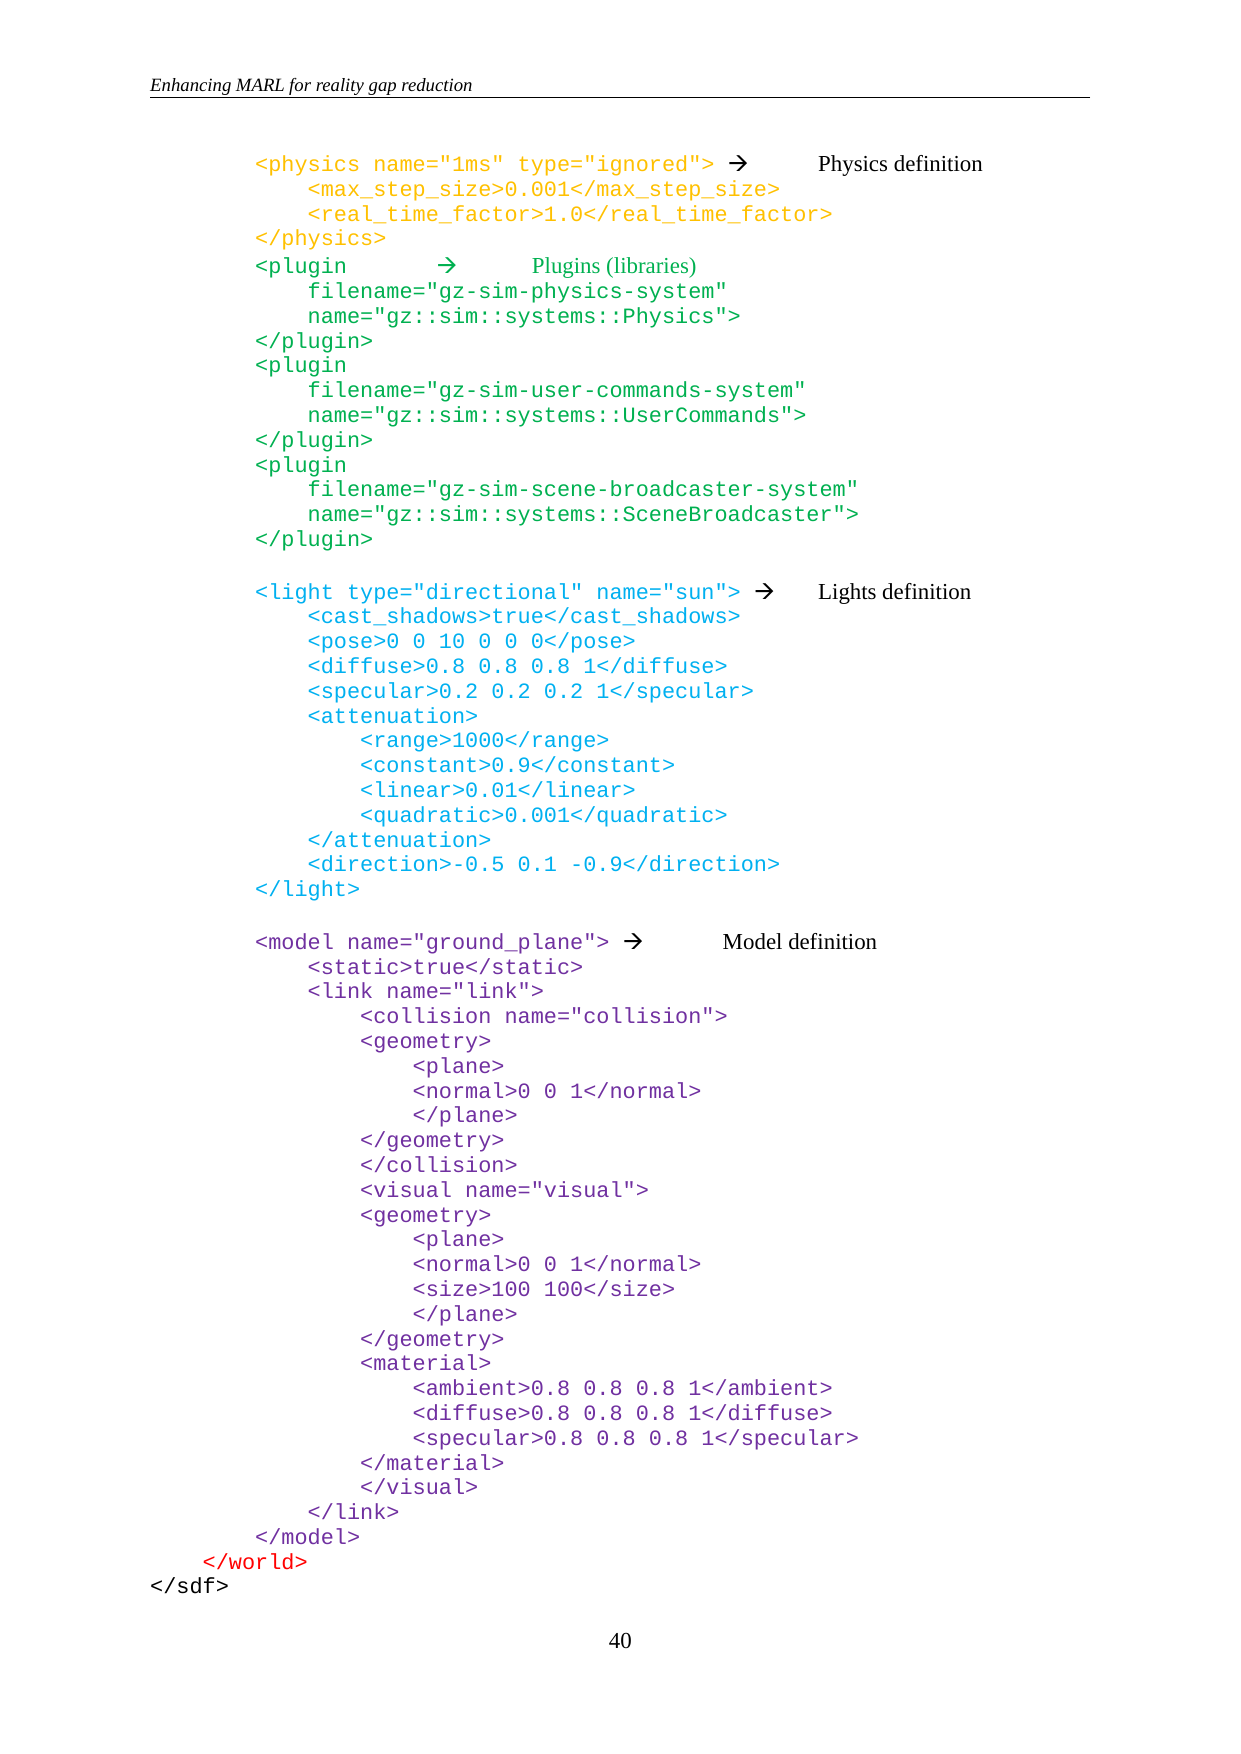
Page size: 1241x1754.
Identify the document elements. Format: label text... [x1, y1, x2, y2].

text <light type="directional" name="sun"> Lights definition [150, 578, 1090, 606]
text name="gz::sim::systems::Physics"> [150, 305, 1090, 330]
text </collision> [150, 1154, 1090, 1179]
text <collision name="collision"> [150, 1005, 1090, 1030]
text <plugin Plugins (libraries) [150, 252, 1090, 280]
text <real_time_factor>1.0</real_time_factor> [150, 203, 1090, 227]
text </model> [150, 1526, 1090, 1551]
text <linear>0.01</linear> [150, 779, 1090, 804]
text <visual name="visual"> [150, 1179, 1090, 1204]
text <max_step_size>0.001</max_step_size> [150, 178, 1090, 203]
text <plane> [150, 1055, 1090, 1080]
text <quadratic>0.001</quadratic> [150, 804, 1090, 829]
text <physics name="1ms" type="ignored"> Physics definition [150, 150, 1090, 178]
text <link name="link"> [150, 981, 1090, 1005]
text <ambient>0.8 0.8 0.8 1</ambient> [150, 1377, 1090, 1402]
text <normal>0 0 1</normal> [150, 1080, 1090, 1104]
text <attenuation> [150, 705, 1090, 729]
text </plane> [150, 1104, 1090, 1129]
text name="gz::sim::systems::UserCommands"> [150, 404, 1090, 429]
text <size>100 100</size> [150, 1278, 1090, 1303]
text <plane> [150, 1228, 1090, 1253]
text </link> [150, 1501, 1090, 1526]
text </world> [150, 1551, 1090, 1576]
text <direction>-0.5 0.1 -0.9</direction> [150, 853, 1090, 878]
text <material> [150, 1352, 1090, 1377]
text <plugin [150, 454, 1090, 478]
text <normal>0 0 1</normal> [150, 1253, 1090, 1278]
text <constant>0.9</constant> [150, 754, 1090, 779]
text </sdf> [150, 1576, 1090, 1600]
text <pose>0 0 10 0 0 0</pose> [150, 630, 1090, 655]
text <geometry> [150, 1204, 1090, 1228]
text </physics> [150, 227, 1090, 252]
text <range>1000</range> [150, 729, 1090, 754]
text <static>true</static> [150, 956, 1090, 981]
text <diffuse>0.8 0.8 0.8 1</diffuse> [150, 1402, 1090, 1427]
text </geometry> [150, 1328, 1090, 1352]
text <diffuse>0.8 0.8 0.8 1</diffuse> [150, 655, 1090, 680]
text </attenuation> [150, 829, 1090, 853]
text </visual> [150, 1476, 1090, 1501]
text <specular>0.8 0.8 0.8 1</specular> [150, 1427, 1090, 1452]
text </light> [150, 878, 1090, 903]
text filename="gz-sim-physics-system" [150, 280, 1090, 305]
text </geometry> [150, 1129, 1090, 1154]
text </plugin> [150, 429, 1090, 454]
text <cast_shadows>true</cast_shadows> [150, 606, 1090, 630]
text </plugin> [150, 528, 1090, 553]
text <plugin [150, 354, 1090, 379]
text </material> [150, 1452, 1090, 1476]
text <specular>0.2 0.2 0.2 1</specular> [150, 680, 1090, 705]
text </plugin> [150, 330, 1090, 354]
text </plane> [150, 1303, 1090, 1328]
text name="gz::sim::systems::SceneBroadcaster"> [150, 503, 1090, 528]
text <geometry> [150, 1030, 1090, 1055]
text filename="gz-sim-scene-broadcaster-system" [150, 478, 1090, 503]
text <model name="ground_plane"> Model definition [150, 928, 1090, 956]
text filename="gz-sim-user-commands-system" [150, 379, 1090, 404]
